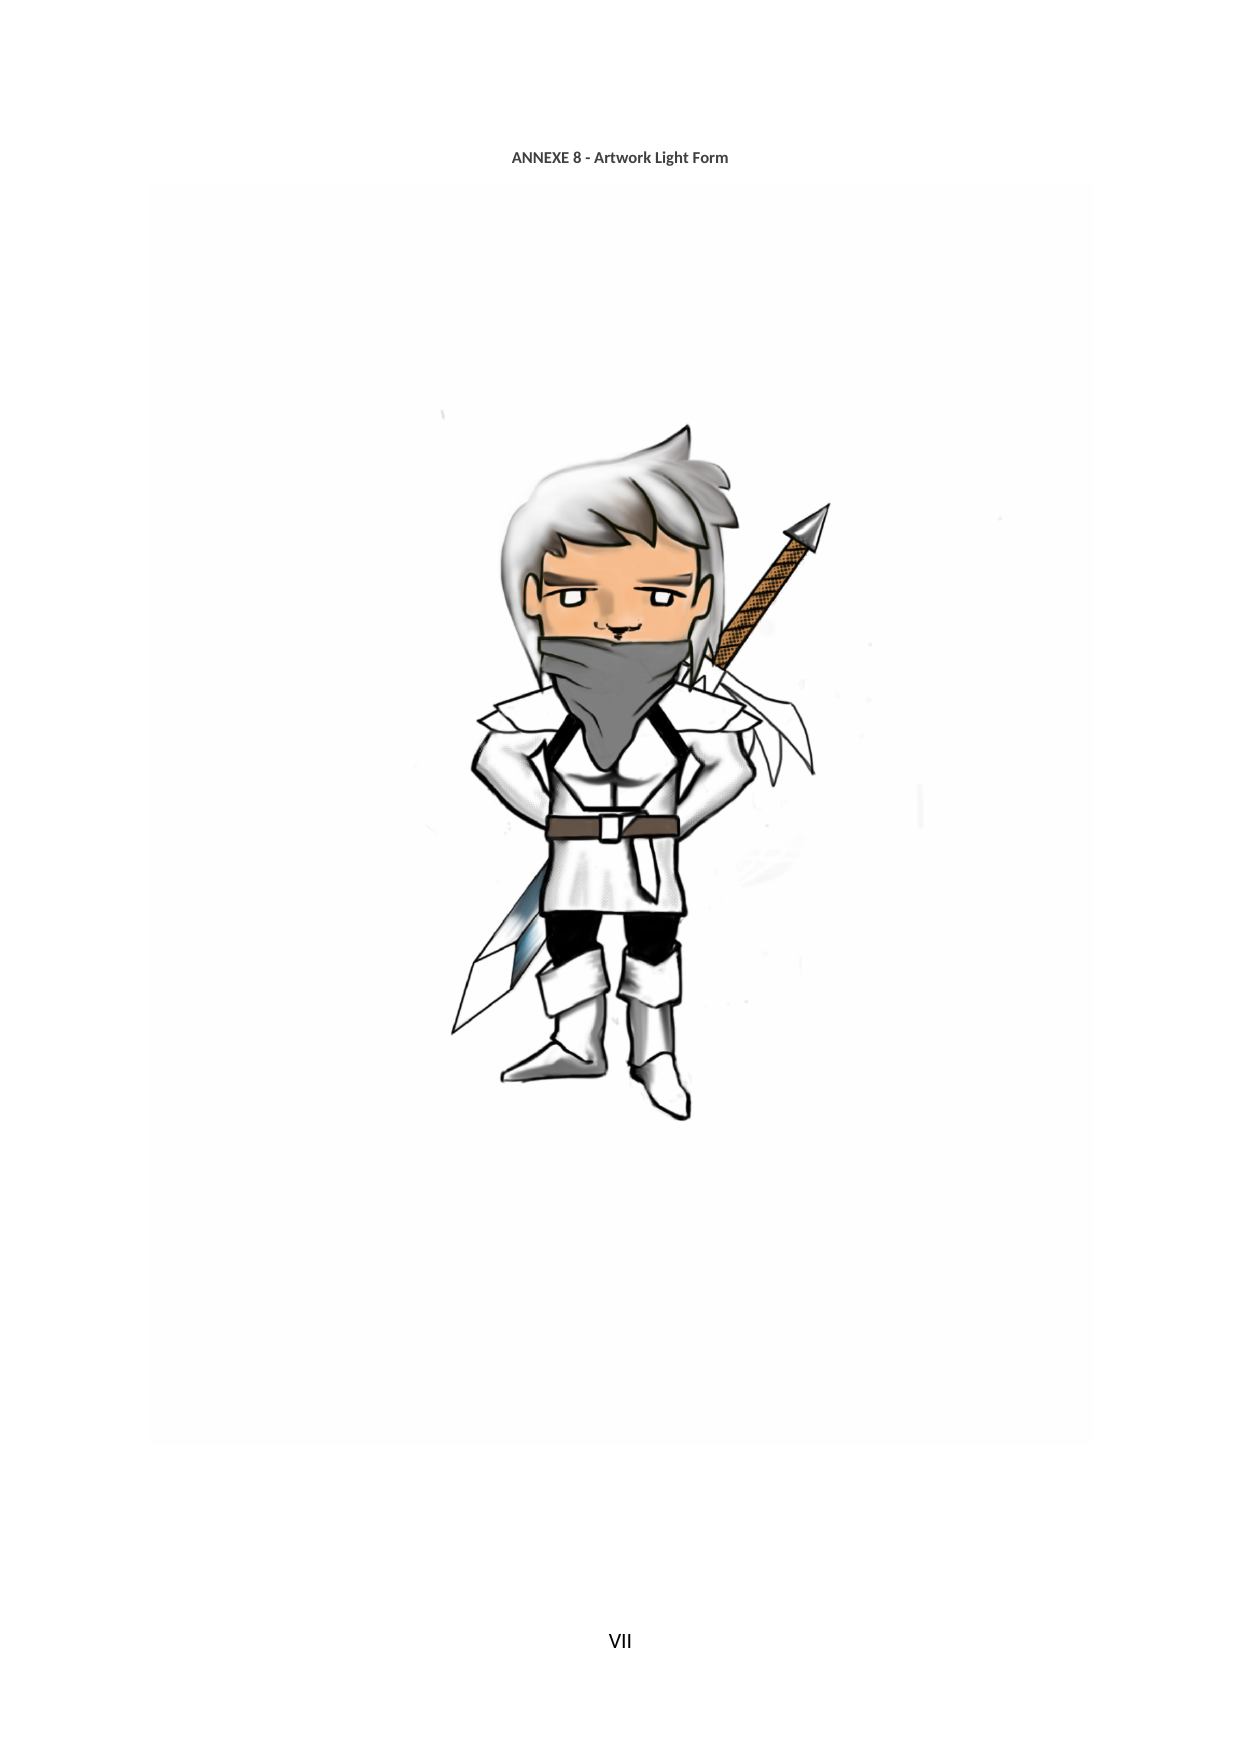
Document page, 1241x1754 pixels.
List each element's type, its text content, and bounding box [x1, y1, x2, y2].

picture [147, 184, 1093, 1445]
text ANNEXE 8 - Artwork Light Form [148, 148, 1093, 168]
